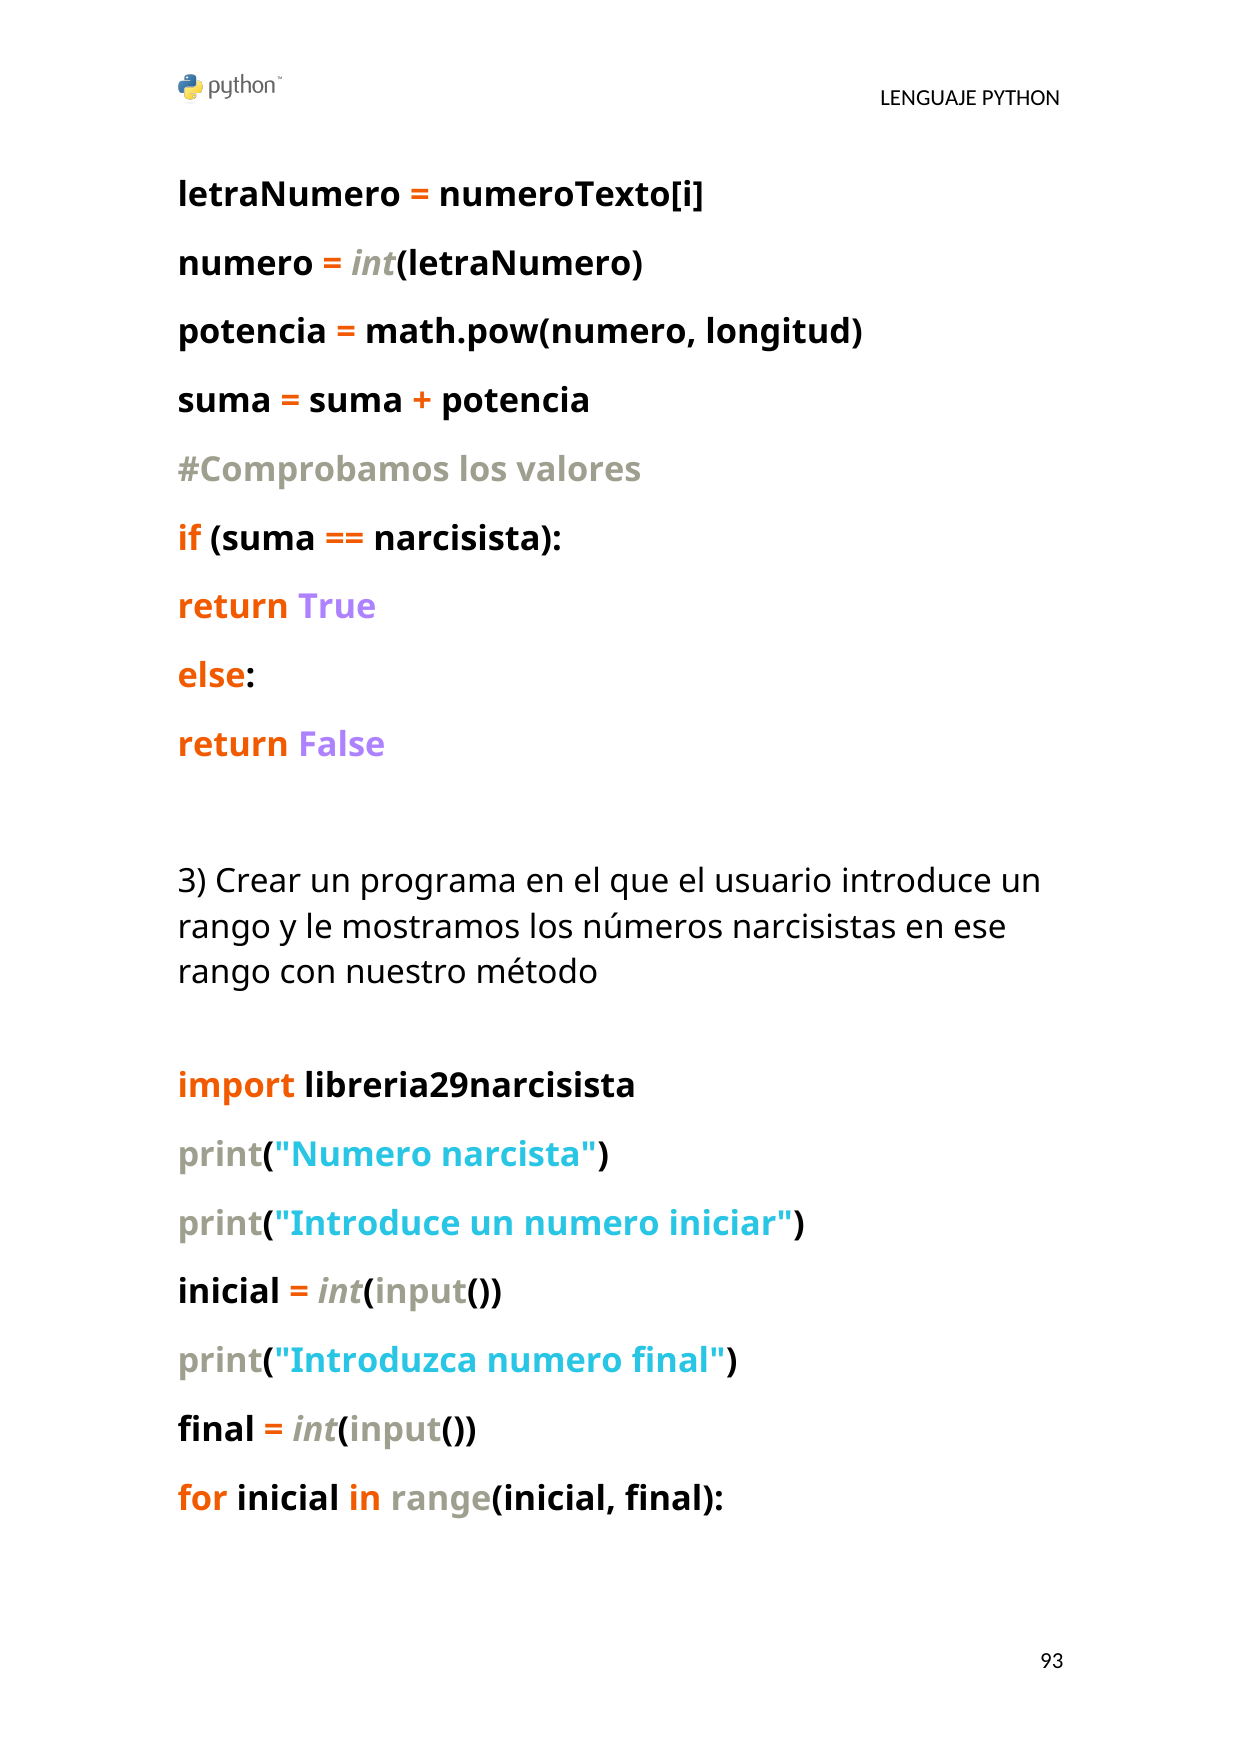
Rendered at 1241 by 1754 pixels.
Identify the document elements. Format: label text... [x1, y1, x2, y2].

text print("Introduce un numero iniciar") [177, 1176, 1063, 1245]
text letraNumero = numeroTexto[i] [177, 148, 1063, 216]
text return True [177, 560, 1063, 629]
text print("Introduzca numero final") [177, 1314, 1063, 1383]
text numero = int(letraNumero) [177, 216, 1063, 285]
text print("Numero narcista") [177, 1108, 1063, 1176]
text import libreria29narcisista [177, 1039, 1063, 1108]
text for inicial in range(inicial, final): [177, 1451, 1063, 1520]
text final = int(input()) [177, 1383, 1063, 1451]
text return False [177, 698, 1063, 766]
text inicial = int(input()) [177, 1245, 1063, 1314]
text #Comprobamos los valores [177, 423, 1063, 491]
text if (suma == narcisista): [177, 491, 1063, 560]
text potencia = math.pow(numero, longitud) [177, 285, 1063, 354]
text suma = suma + potencia [177, 354, 1063, 423]
text 3) Crear un programa en el que el usuario introduce un rango y le mostramos los números narcisistas en ese rango con nuestro método [177, 857, 1063, 993]
picture [177, 73, 283, 105]
text else: [177, 629, 1063, 698]
